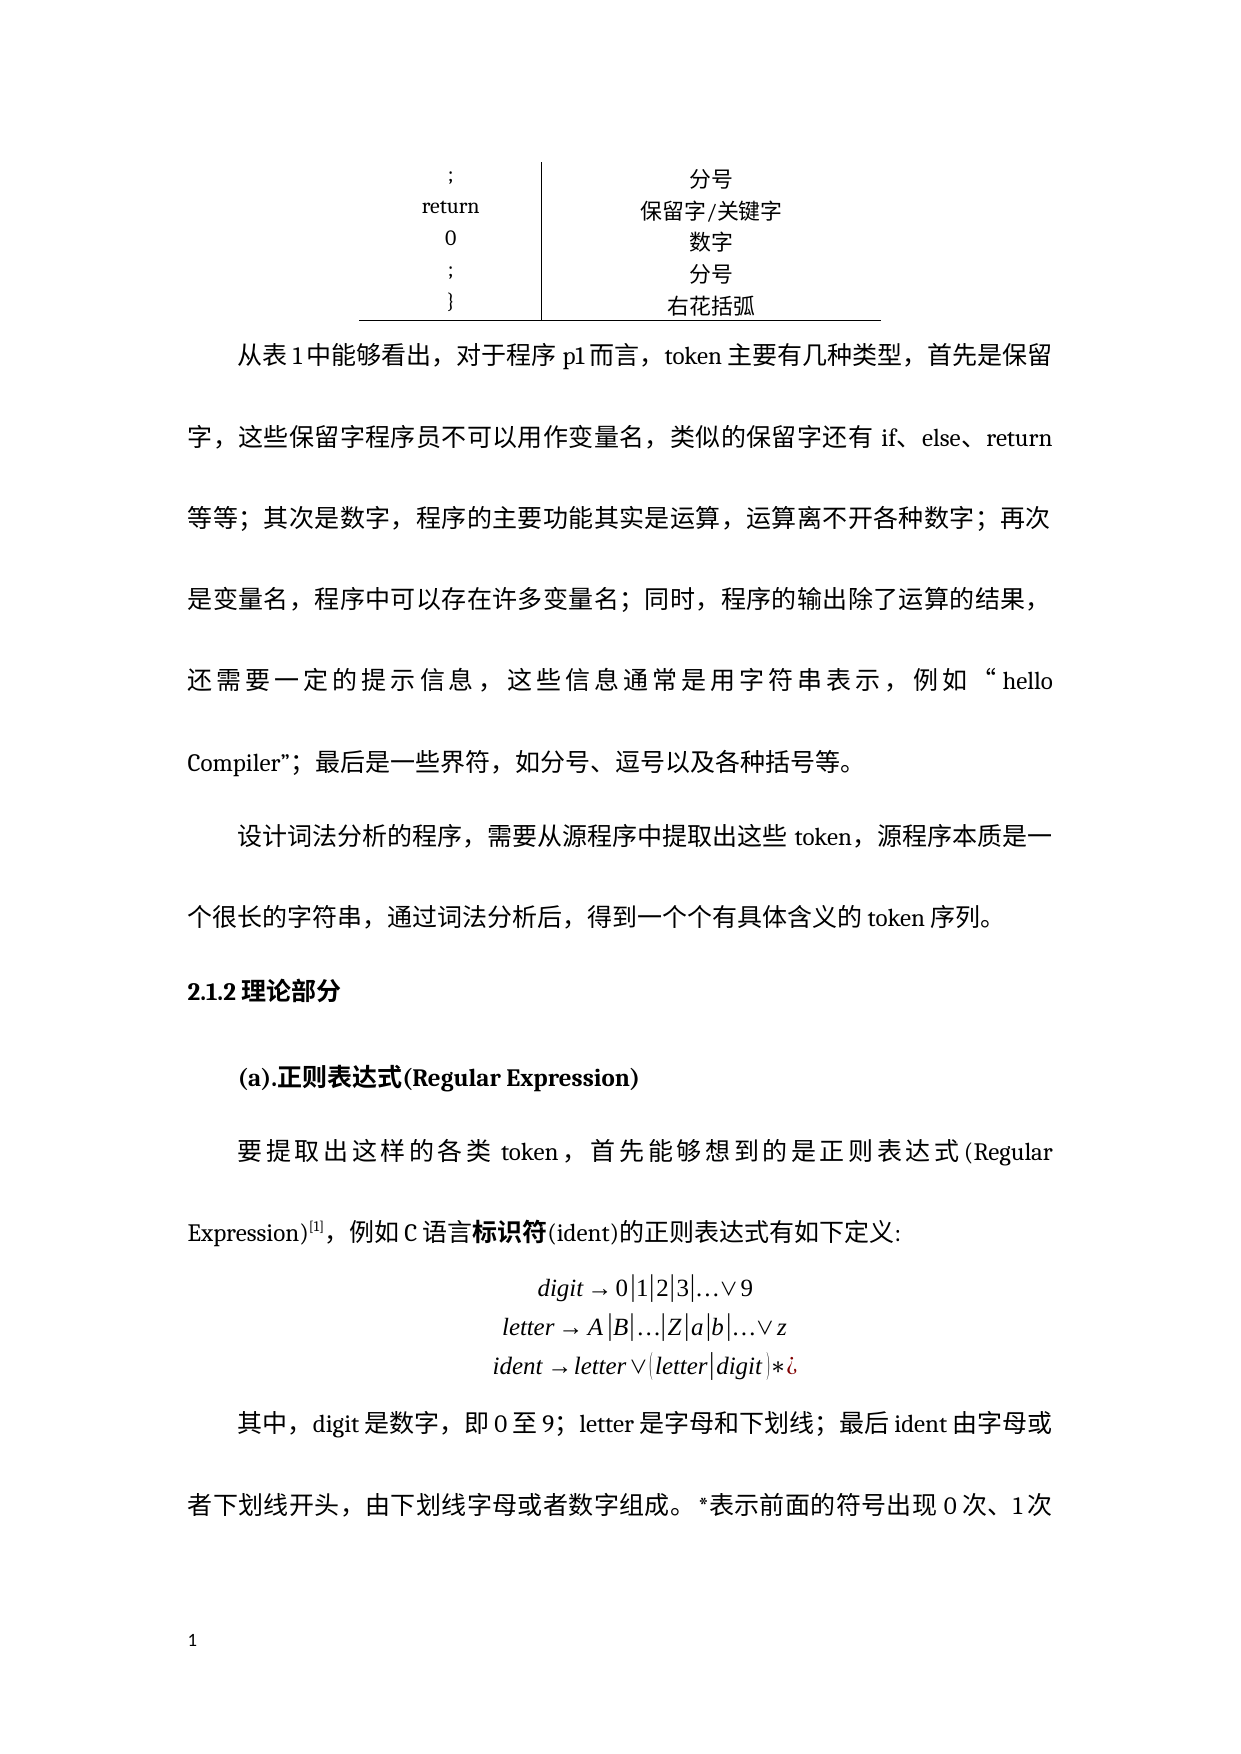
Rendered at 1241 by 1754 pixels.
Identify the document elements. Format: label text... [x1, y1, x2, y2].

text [187, 1389, 1053, 1536]
subtitle 2.1.2 理论部分 [187, 957, 1053, 1022]
table_cell 右花括弧 [542, 289, 881, 320]
text 设计词法分析的程序，需要从源程序中提取出这些token，源程序本质是一个很长的字符串，通过词法分析后，得到一个个有具体含义的token序列。 [187, 802, 1053, 948]
table_cell } [359, 289, 541, 320]
table_cell ; [359, 162, 541, 194]
table_cell 分号 [542, 162, 881, 194]
table_cell 保留字/关键字 [542, 194, 881, 225]
table_cell 分号 [542, 257, 881, 289]
table_cell 0 [359, 225, 541, 257]
table_cell 数字 [542, 225, 881, 257]
table_cell ; [359, 257, 541, 289]
text 要提取出这样的各类token，首先能够想到的是正则表达式(Regular Expression)[1]，例如C语言标识符(ident)的正则表达式有如下定义: [187, 1117, 1053, 1263]
table_cell return [359, 194, 541, 225]
subtitle (a).正则表达式(Regular Expression) [187, 1043, 1053, 1108]
text 从表1中能够看出，对于程序p1而言，token主要有几种类型，首先是保留字，这些保留字程序员不可以用作变量名，类似的保留字还有if、else、return等等；其次是数字，程序的主要功能其实是运算，运算离不开各种数字；再次是变量名，程序中可以存在许多变量名；同时，程序的输出除了运算的结果，还需要一定的提示信息，这些信息通常是用字符串表示，例如“hello Compiler”；最后是一些界符，如分号、逗号以及各种括号等。 [187, 321, 1053, 793]
